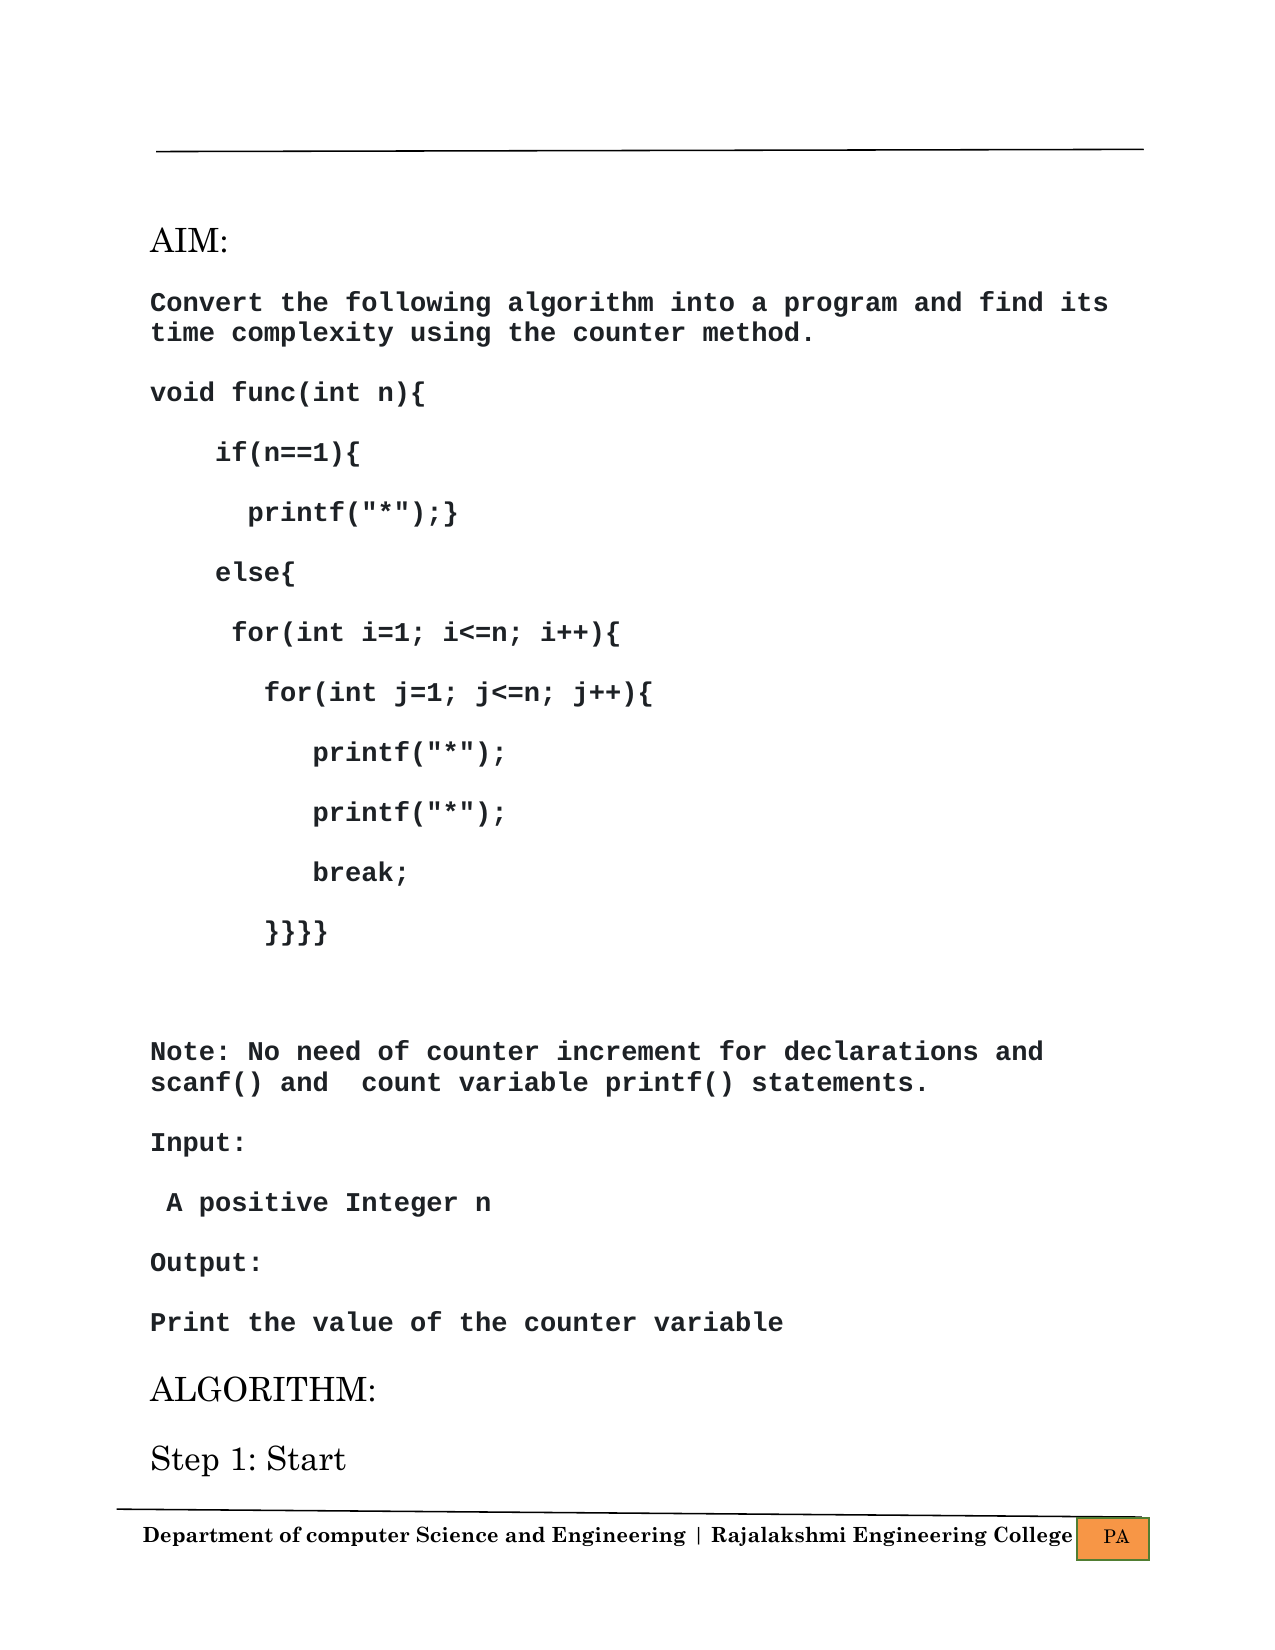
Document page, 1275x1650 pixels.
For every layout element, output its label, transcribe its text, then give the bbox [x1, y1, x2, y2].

text Input: [150, 1129, 1125, 1159]
text Note: No need of counter increment for declarations and scanf() and count variable printf() statements. [150, 1038, 1125, 1099]
text else{ [150, 559, 1125, 589]
text Step 1: Start [150, 1437, 1125, 1478]
text for(int j=1; j<=n; j++){ [150, 679, 1125, 709]
text A positive Integer n [150, 1188, 1125, 1219]
text printf("*");} [150, 499, 1125, 530]
text printf("*"); [150, 738, 1125, 769]
text if(n==1){ [150, 439, 1125, 470]
text }}}} [150, 918, 1125, 949]
text break; [150, 858, 1125, 889]
text void func(int n){ [150, 379, 1125, 410]
text Print the value of the counter variable [150, 1308, 1125, 1339]
text Output: [150, 1248, 1125, 1279]
text Convert the following algorithm into a program and find its time complexity using the counter method. [150, 288, 1125, 350]
text AIM: [150, 219, 1125, 259]
text for(int i=1; i<=n; i++){ [150, 619, 1125, 649]
text ALGORITHM: [150, 1368, 1125, 1408]
text printf("*"); [150, 798, 1125, 829]
